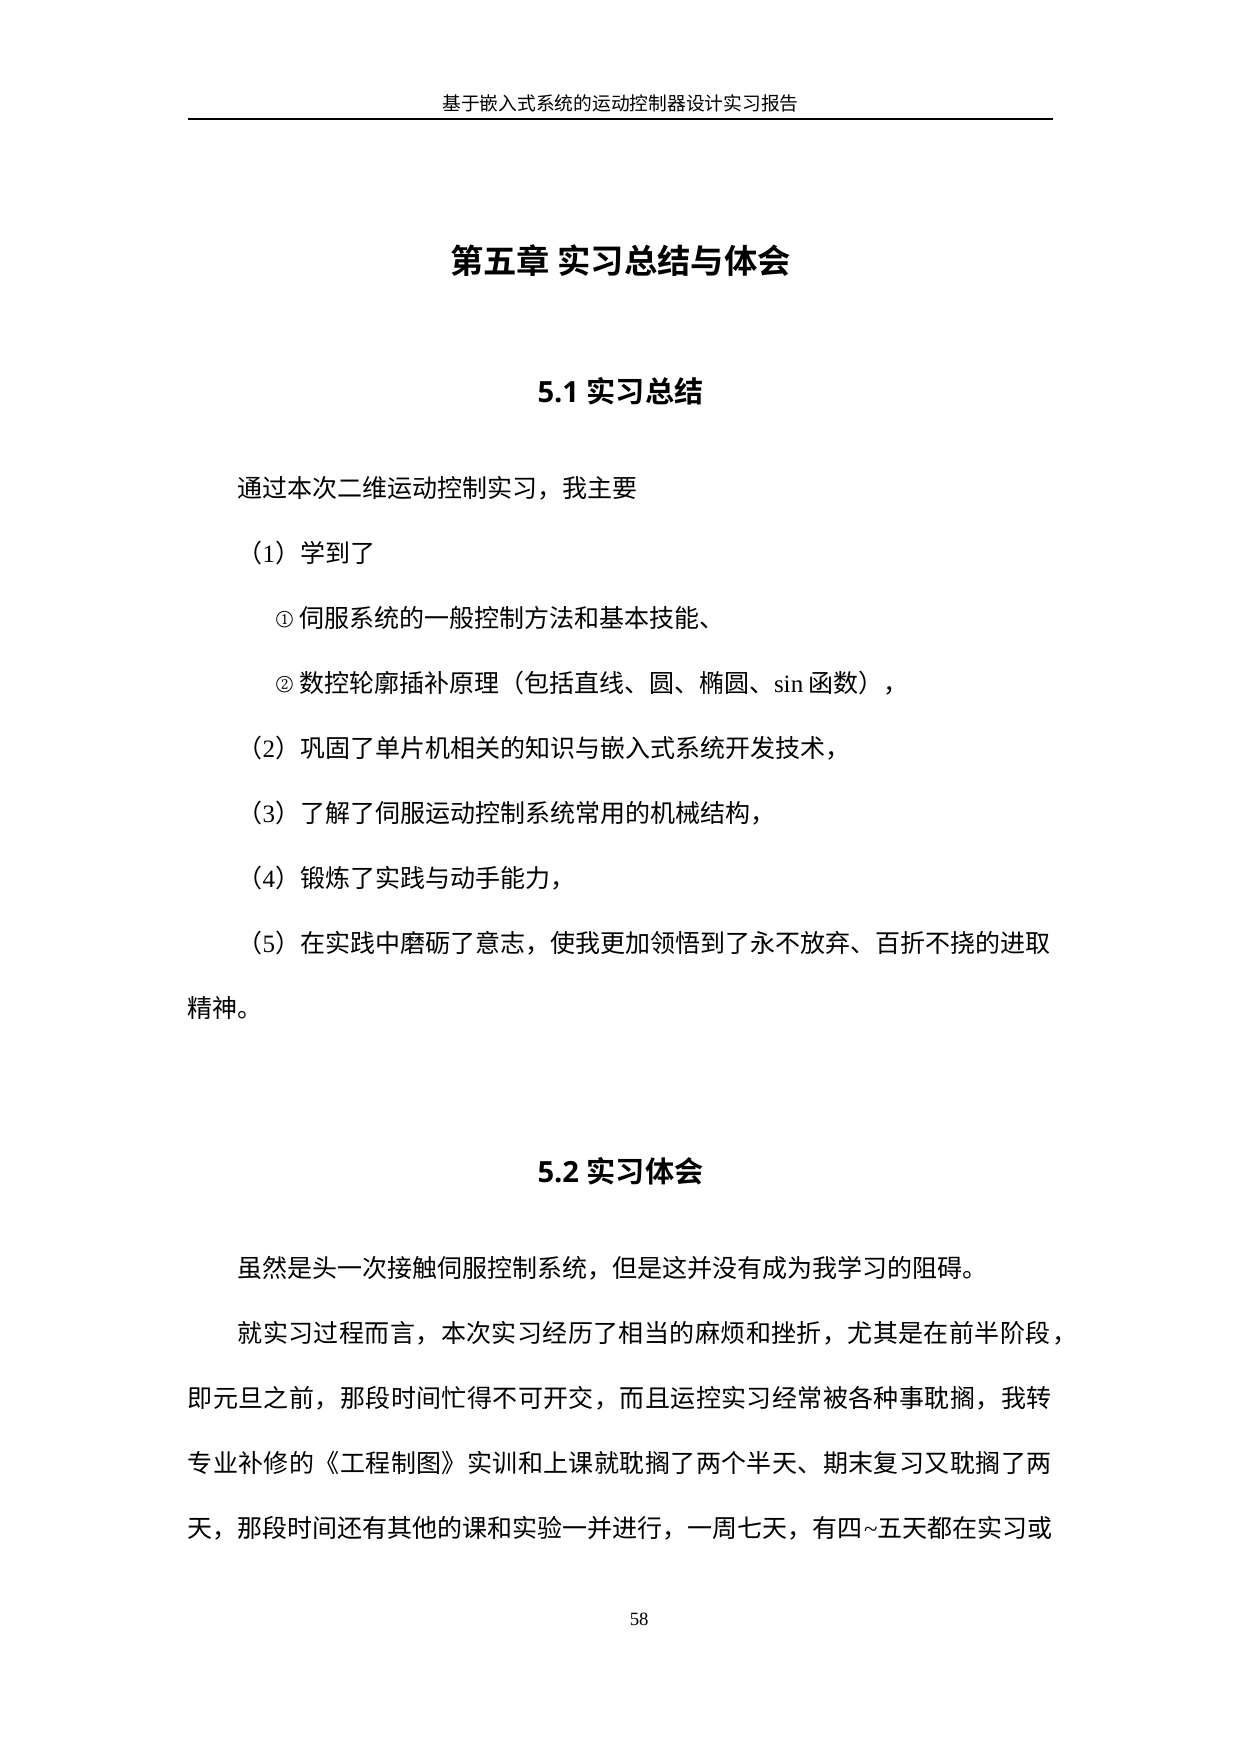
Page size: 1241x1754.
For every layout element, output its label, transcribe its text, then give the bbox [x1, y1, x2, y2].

subtitle 第五章 实习总结与体会 [187, 227, 1053, 292]
text 虽然是头一次接触伺服控制系统，但是这并没有成为我学习的阻碍。 [187, 1234, 1053, 1299]
text ②数控轮廓插补原理（包括直线、圆、椭圆、sin函数）， [225, 649, 1053, 714]
text 通过本次二维运动控制实习，我主要 [187, 454, 1053, 519]
subtitle 5.1 实习总结 [187, 357, 1053, 422]
text （2）巩固了单片机相关的知识与嵌入式系统开发技术， [187, 714, 1053, 779]
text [187, 1299, 1053, 1559]
subtitle 5.2 实习体会 [187, 1137, 1053, 1202]
text ①伺服系统的一般控制方法和基本技能、 [225, 584, 1053, 649]
text （4）锻炼了实践与动手能力， [187, 844, 1053, 909]
text （3）了解了伺服运动控制系统常用的机械结构， [187, 779, 1053, 844]
text （1）学到了 [187, 519, 1053, 584]
text （5）在实践中磨砺了意志，使我更加领悟到了永不放弃、百折不挠的进取精神。 [187, 909, 1053, 1039]
